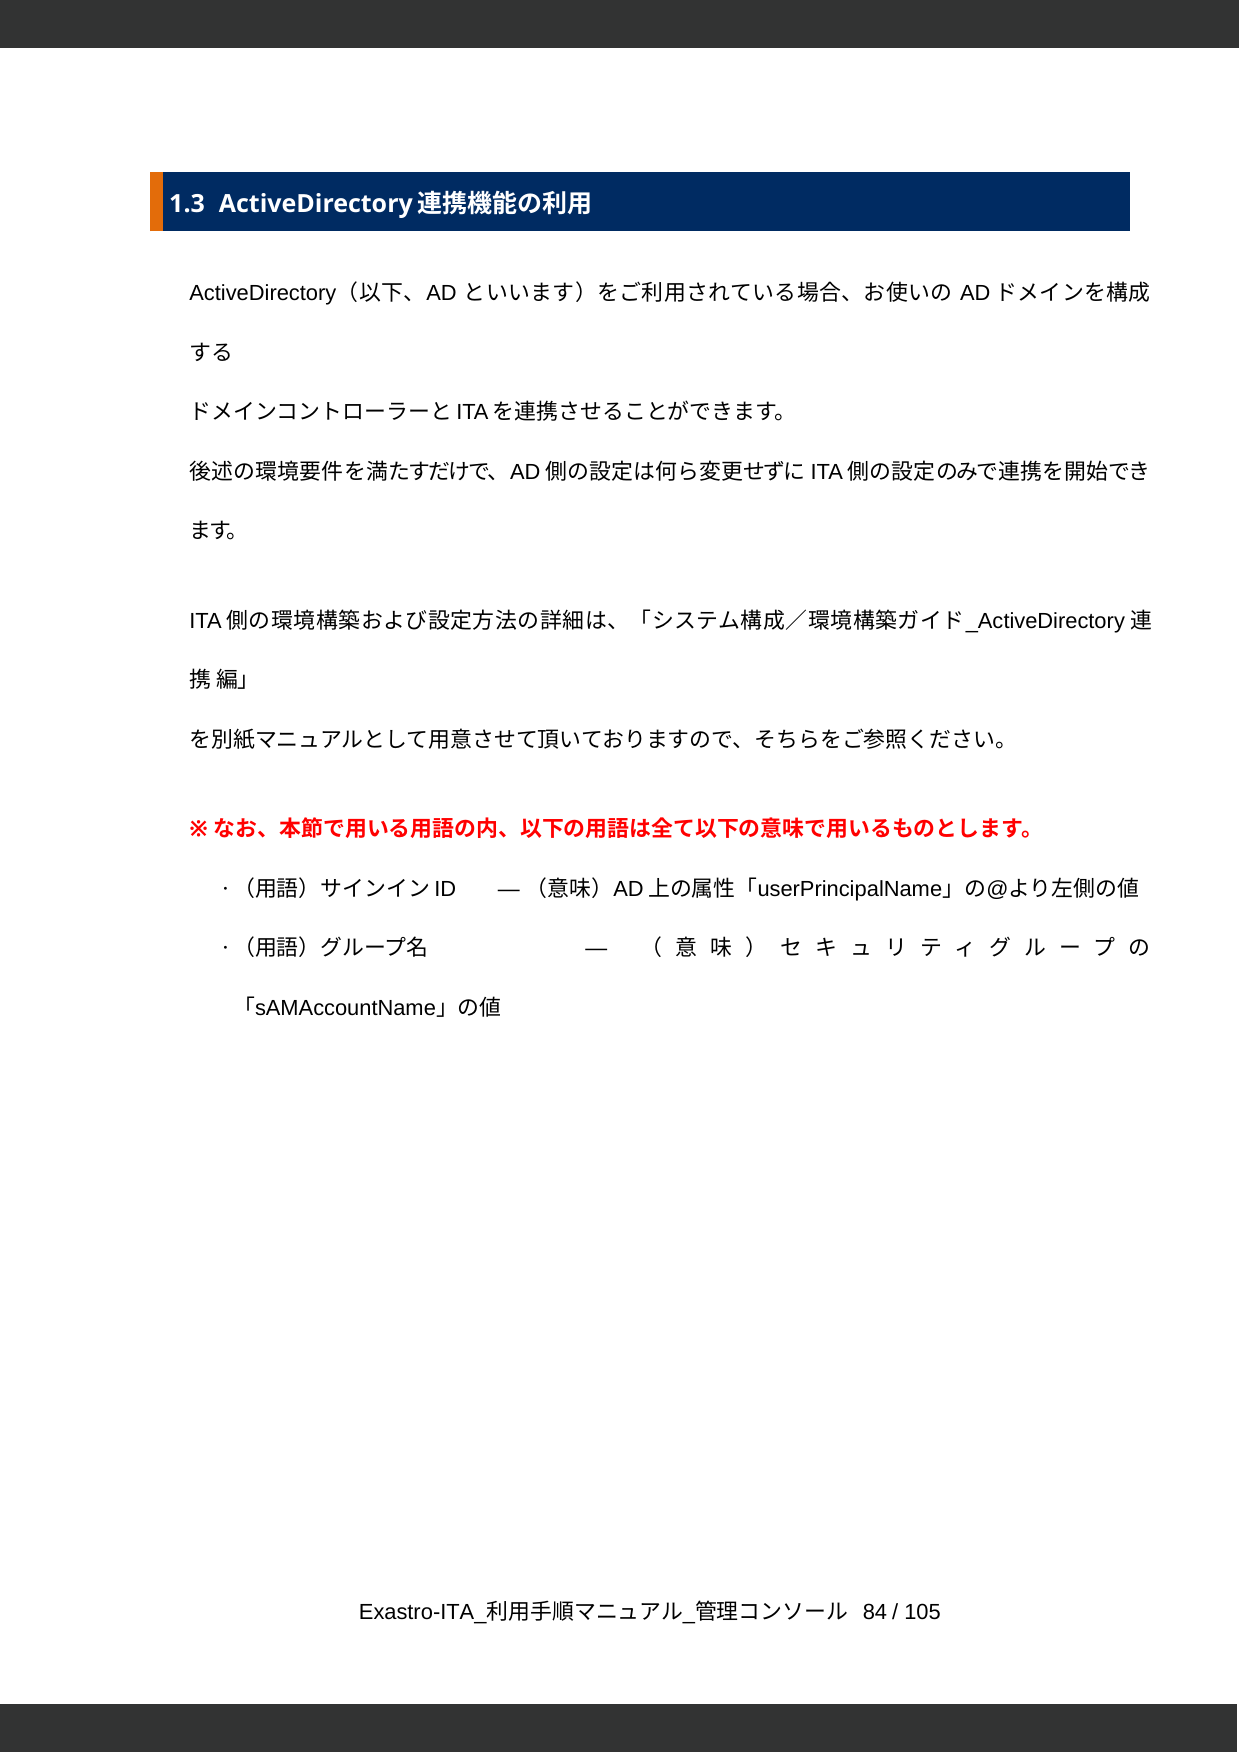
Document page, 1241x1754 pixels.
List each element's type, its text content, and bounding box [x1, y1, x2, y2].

text 後述の環境要件を満たすだけで、AD側の設定は何ら変更せずにITA側の設定のみで連携を開始できます。 [189, 440, 1152, 559]
subtitle ActiveDirectory連携機能の利用 [163, 172, 1130, 231]
text ※ なお、本節で用いる用語の内、以下の用語は全て以下の意味で用いるものとします。 [189, 797, 1152, 857]
text を別紙マニュアルとして用意させて頂いておりますので、そちらをご参照ください。 [189, 708, 1152, 767]
list （用語）サインインID ― （意味）AD上の属性「userPrincipalName」の@より左側の値 [222, 857, 1152, 916]
text ActiveDirectory（以下、AD といいます）をご利用されている場合、お使いのADドメインを構成する [189, 261, 1152, 380]
picture [0, 0, 1239, 48]
text ITA側の環境構築および設定方法の詳細は、「システム構成／環境構築ガイド_ActiveDirectory連携 編」 [189, 589, 1152, 708]
picture [0, 1704, 1237, 1752]
list （用語）グループ名 ― （意味）セキュリティグループの「sAMAccountName」の値 [222, 916, 1152, 1036]
text ドメインコントローラーとITAを連携させることができます。 [189, 380, 1152, 440]
